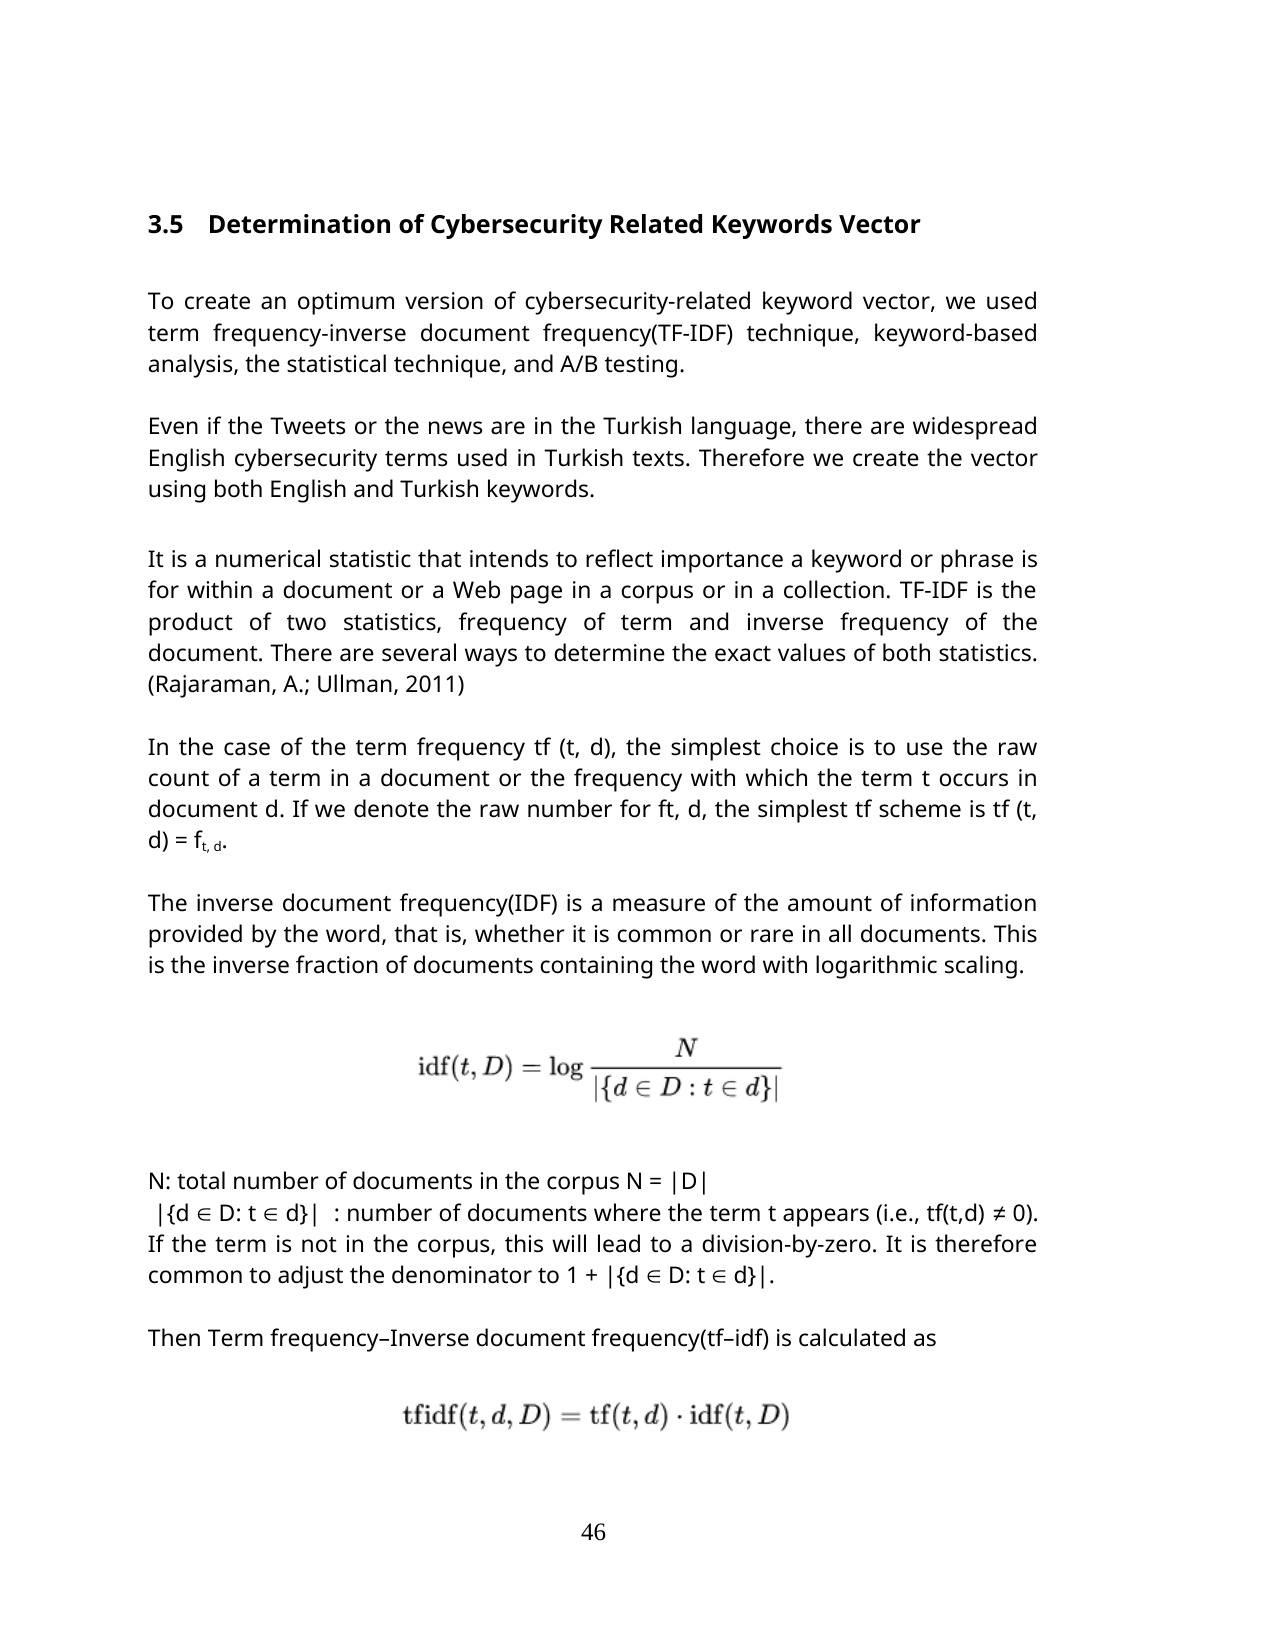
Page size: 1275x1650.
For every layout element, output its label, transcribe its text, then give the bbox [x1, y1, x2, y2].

picture [379, 1012, 808, 1134]
text To create an optimum version of cybersecurity-related keyword vector, we used term frequency-inverse document frequency(TF-IDF) technique, keyword-based analysis, the statistical technique, and A/B testing. [148, 285, 1039, 379]
text The inverse document frequency(IDF) is a measure of the amount of information provided by the word, that is, whether it is common or rare in all documents. This is the inverse fraction of documents containing the word with logarithmic scaling. [148, 887, 1039, 981]
picture [377, 1384, 810, 1447]
text |{d D: t d}| : number of documents where the term t appears (i.e., tf(t,d) ≠ 0). If the term is not in the corpus, this will lead to a division-by-zero. It is therefore common to adjust the denominator to 1 + |{d D: t d}|. [148, 1197, 1039, 1290]
text Then Term frequency–Inverse document frequency(tf–idf) is calculated as [148, 1322, 1039, 1353]
text In the case of the term frequency tf (t, d), the simplest choice is to use the raw count of a term in a document or the frequency with which the term t occurs in document d. If we denote the raw number for ft, d, the simplest tf scheme is tf (t, d) = ft, d. [148, 731, 1039, 856]
text It is a numerical statistic that intends to reflect importance a keyword or phrase is for within a document or a Web page in a corpus or in a collection. TF-IDF is the product of two statistics, frequency of term and inverse frequency of the document. There are several ways to determine the exact values of both statistics. (Rajaraman, A.; Ullman, 2011) [148, 543, 1039, 699]
subtitle Determination of Cybersecurity Related Keywords Vector [148, 207, 1039, 241]
text Even if the Tweets or the news are in the Turkish language, there are widespread English cybersecurity terms used in Turkish texts. Therefore we create the vector using both English and Turkish keywords. [148, 410, 1039, 504]
text N: total number of documents in the corpus N = |D| [148, 1165, 1039, 1197]
